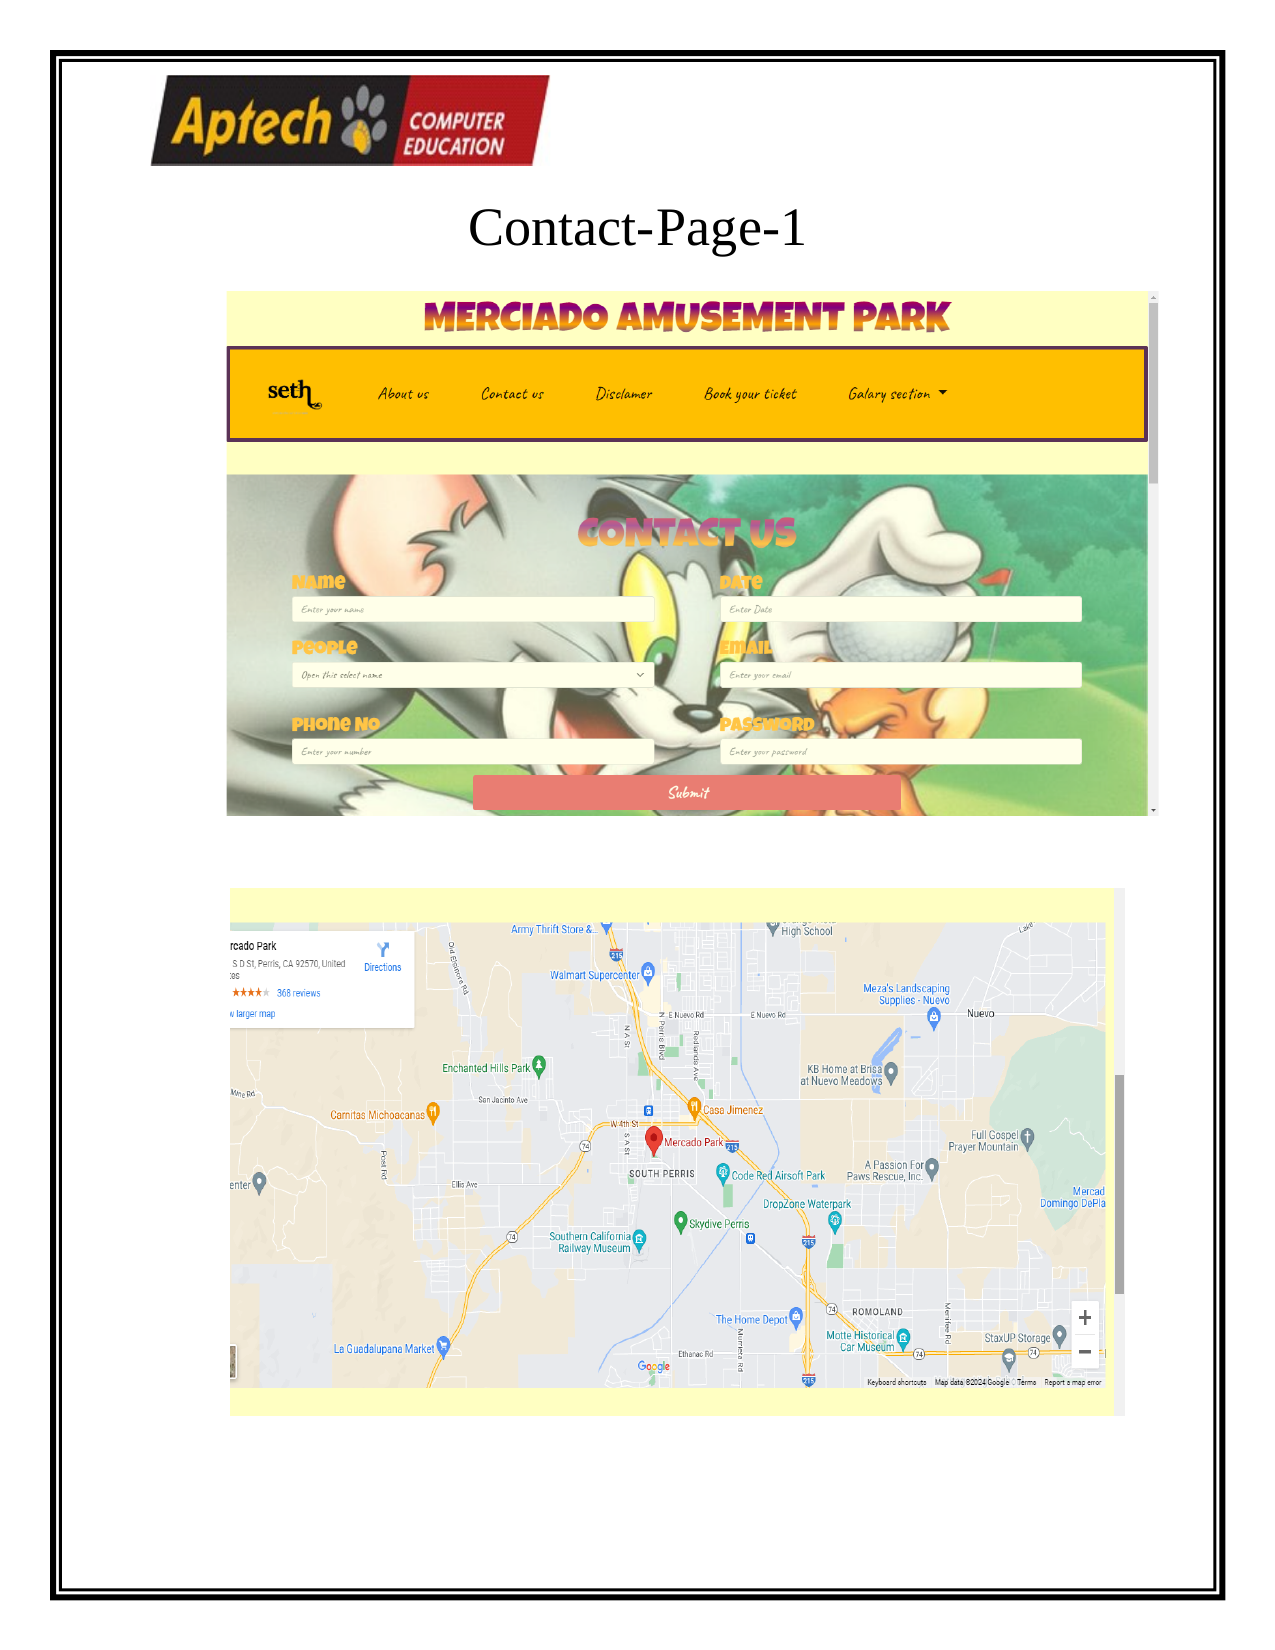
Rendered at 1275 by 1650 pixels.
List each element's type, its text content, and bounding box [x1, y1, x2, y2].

picture [226, 291, 1159, 816]
picture [230, 888, 1125, 1416]
text Contact-Page-1 [182, 195, 1093, 257]
picture [150, 75, 551, 166]
